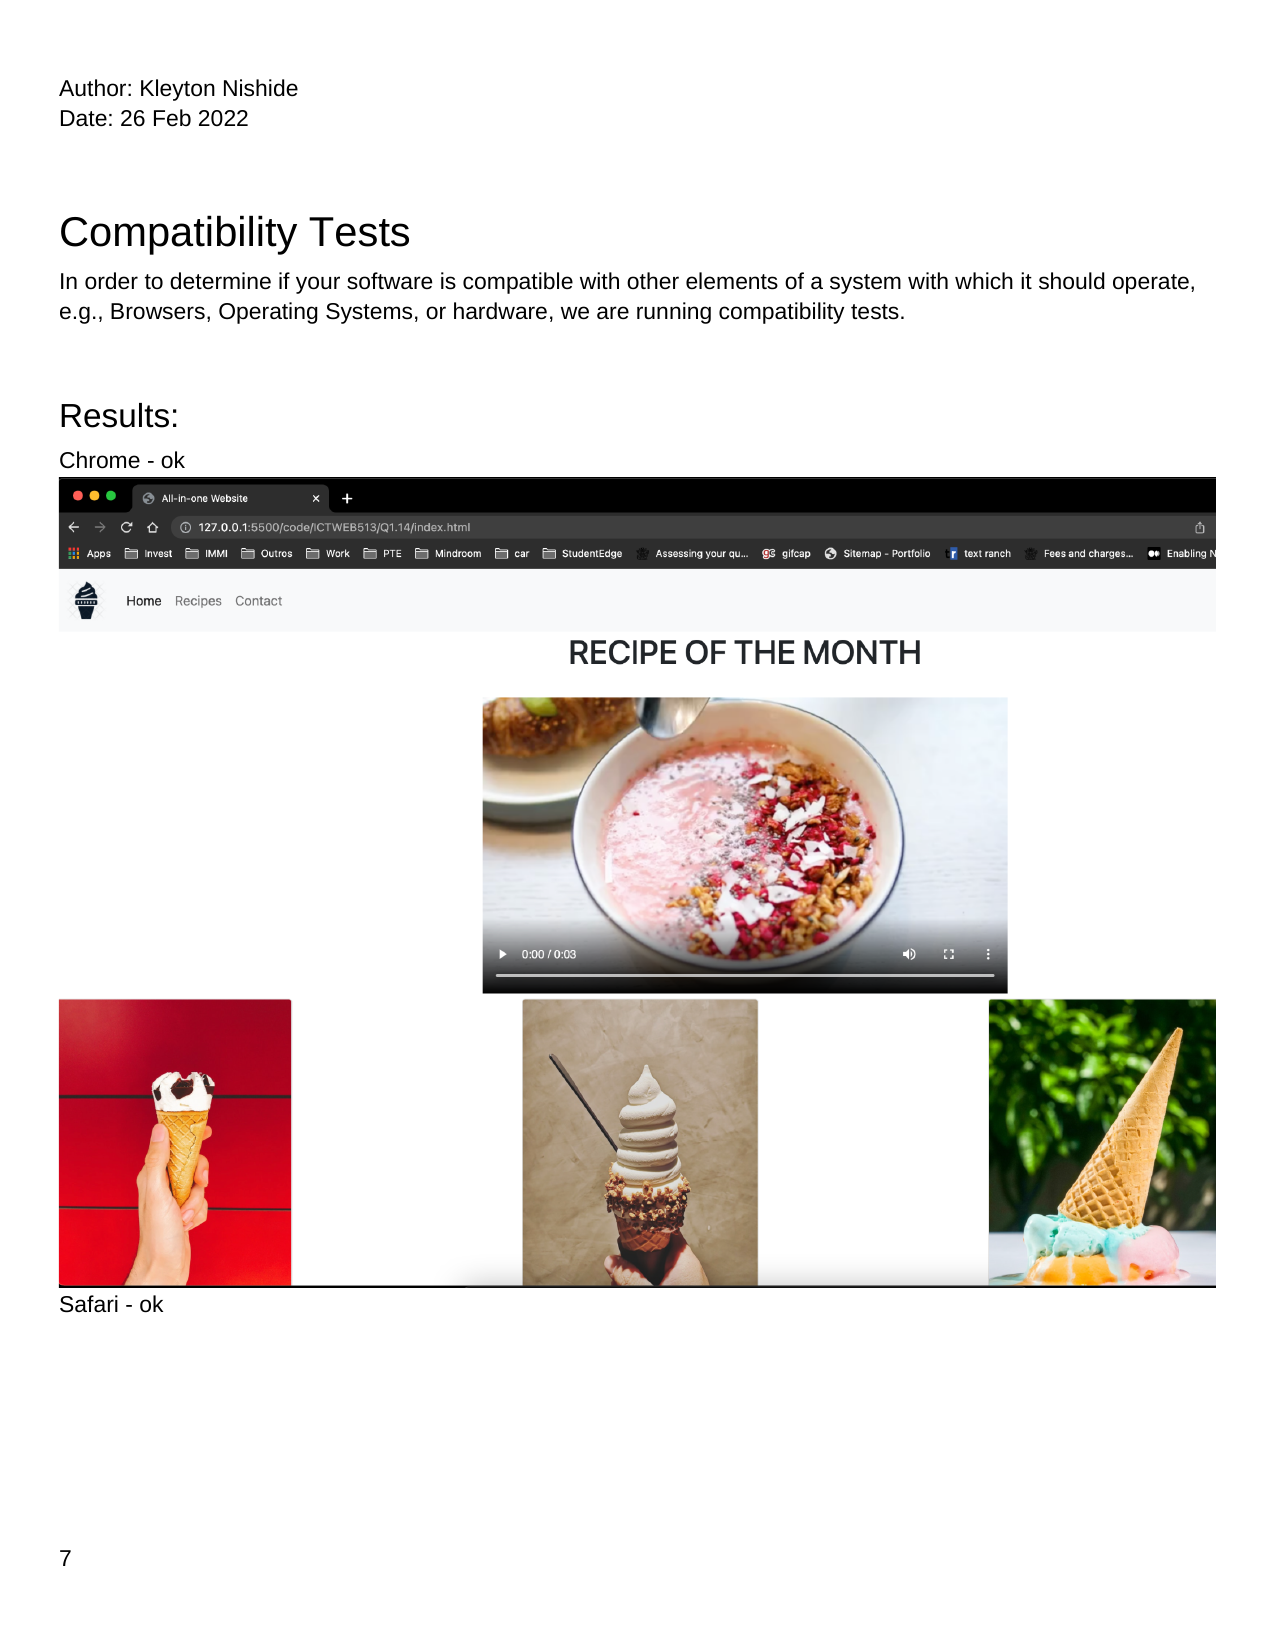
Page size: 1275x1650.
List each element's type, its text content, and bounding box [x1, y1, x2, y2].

text Safari - ok [59, 1291, 1216, 1318]
subtitle Results: [59, 396, 1216, 434]
picture [58, 477, 1216, 1288]
subtitle Compatibility Tests [59, 207, 1216, 255]
text Chrome - ok [59, 447, 1216, 473]
text In order to determine if your software is compatible with other elements of a system with which it should operate, e.g., Browsers, Operating Systems, or hardware, we are running compatibility tests. [59, 268, 1216, 324]
